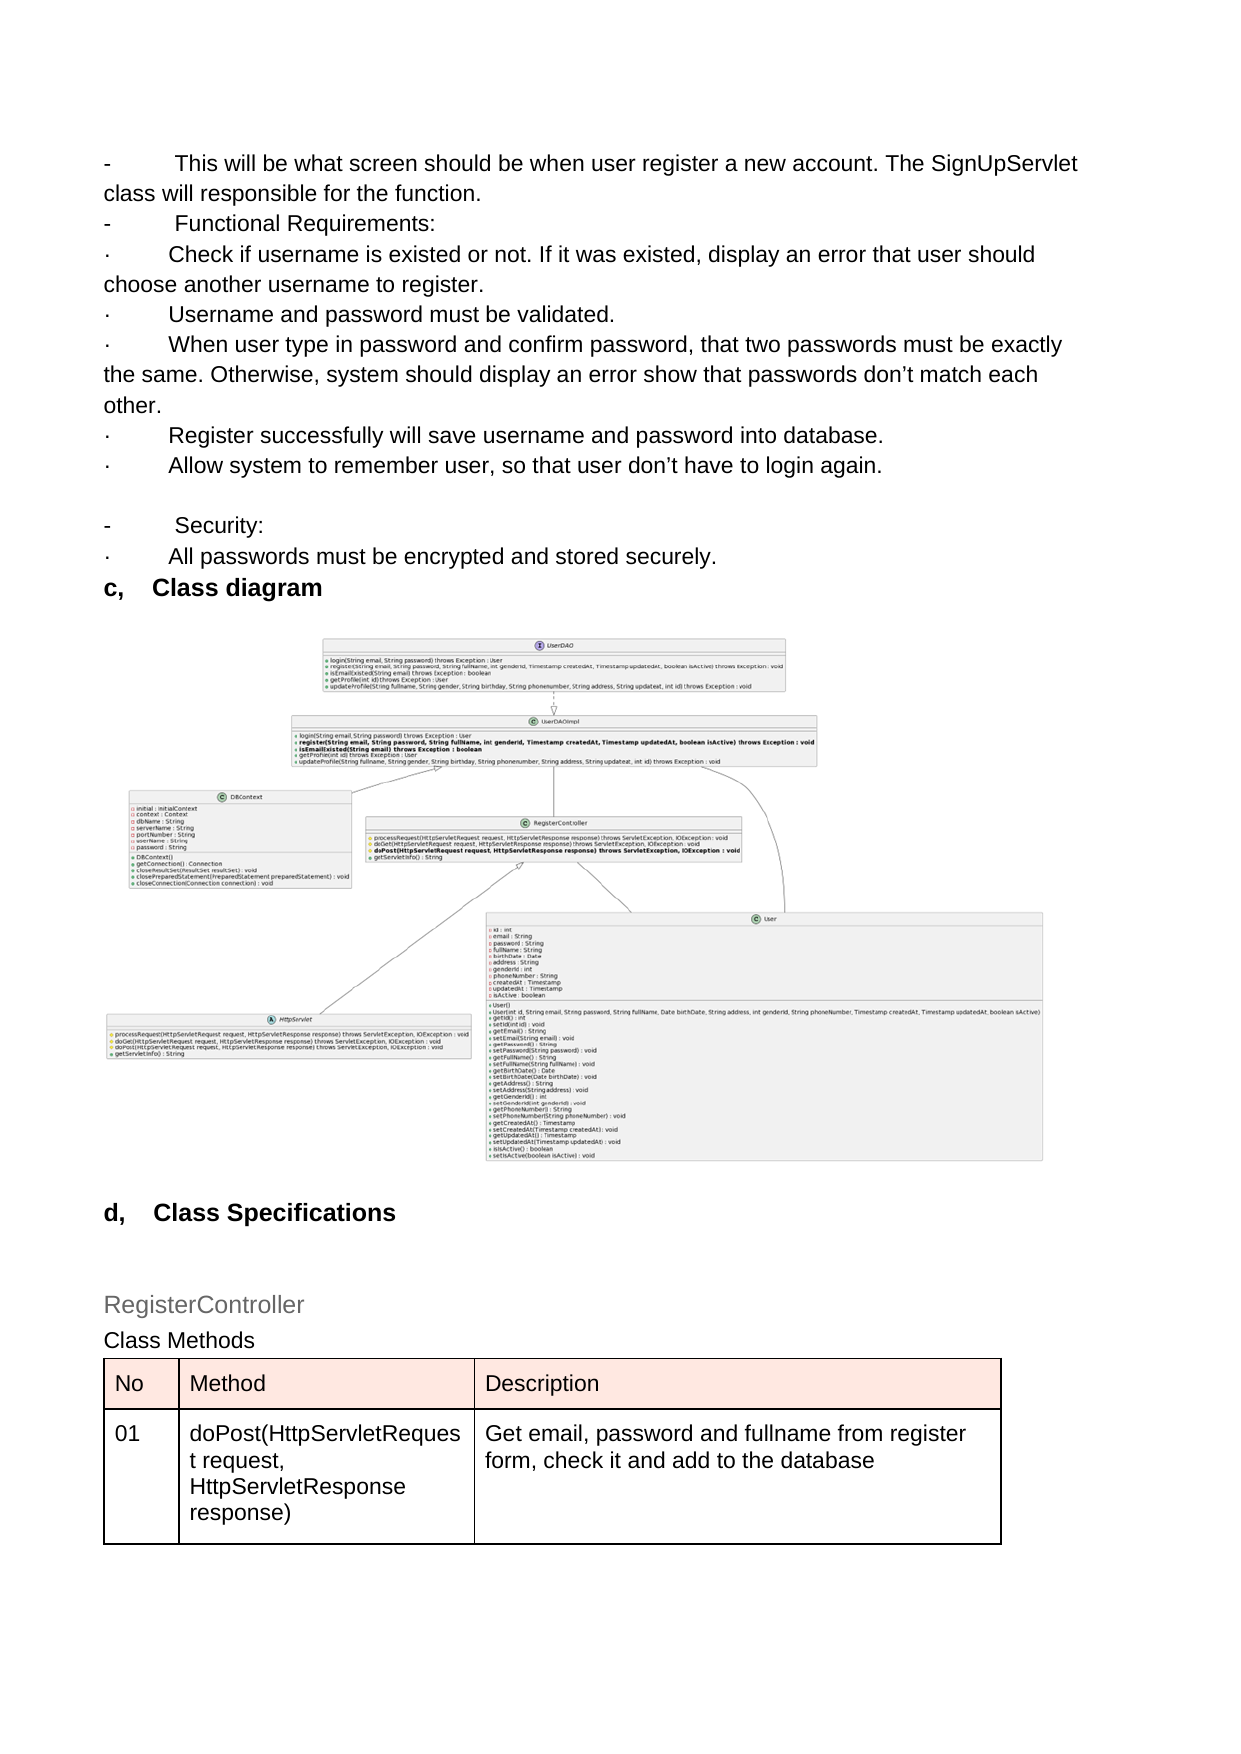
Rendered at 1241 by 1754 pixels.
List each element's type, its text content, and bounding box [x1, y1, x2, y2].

text · All passwords must be encrypted and stored securely. [103, 543, 1090, 569]
picture [103, 636, 1044, 1162]
text - Security: [103, 512, 1090, 539]
text Class Methods [103, 1327, 1090, 1354]
text · Register successfully will save username and password into database. [103, 422, 1090, 448]
text · Allow system to remember user, so that user don’t have to login again. [103, 452, 1090, 478]
text c, Class diagram [103, 573, 1090, 602]
table_header Method [180, 1359, 474, 1408]
table_header Description [475, 1359, 1000, 1408]
table_cell doPost(HttpServletRequest request, HttpServletResponse response) [180, 1410, 474, 1543]
text - Functional Requirements: [103, 210, 1090, 237]
text · Check if username is existed or not. If it was existed, display an error that user should choose another username to register. [103, 241, 1090, 297]
table_cell Get email, password and fullname from register form, check it and add to the database [475, 1410, 1000, 1543]
text · When user type in password and confirm password, that two passwords must be exactly the same. Otherwise, system should display an error show that passwords don’t match each other. [103, 331, 1090, 418]
subtitle RegisterController [103, 1290, 1090, 1319]
text - This will be what screen should be when user register a new account. The SignUpServlet class will responsible for the function. [103, 150, 1090, 207]
text d, Class Specifications [103, 1198, 1090, 1227]
table_cell 01 [105, 1410, 178, 1543]
table_header No [105, 1359, 178, 1408]
text · Username and password must be validated. [103, 301, 1090, 327]
